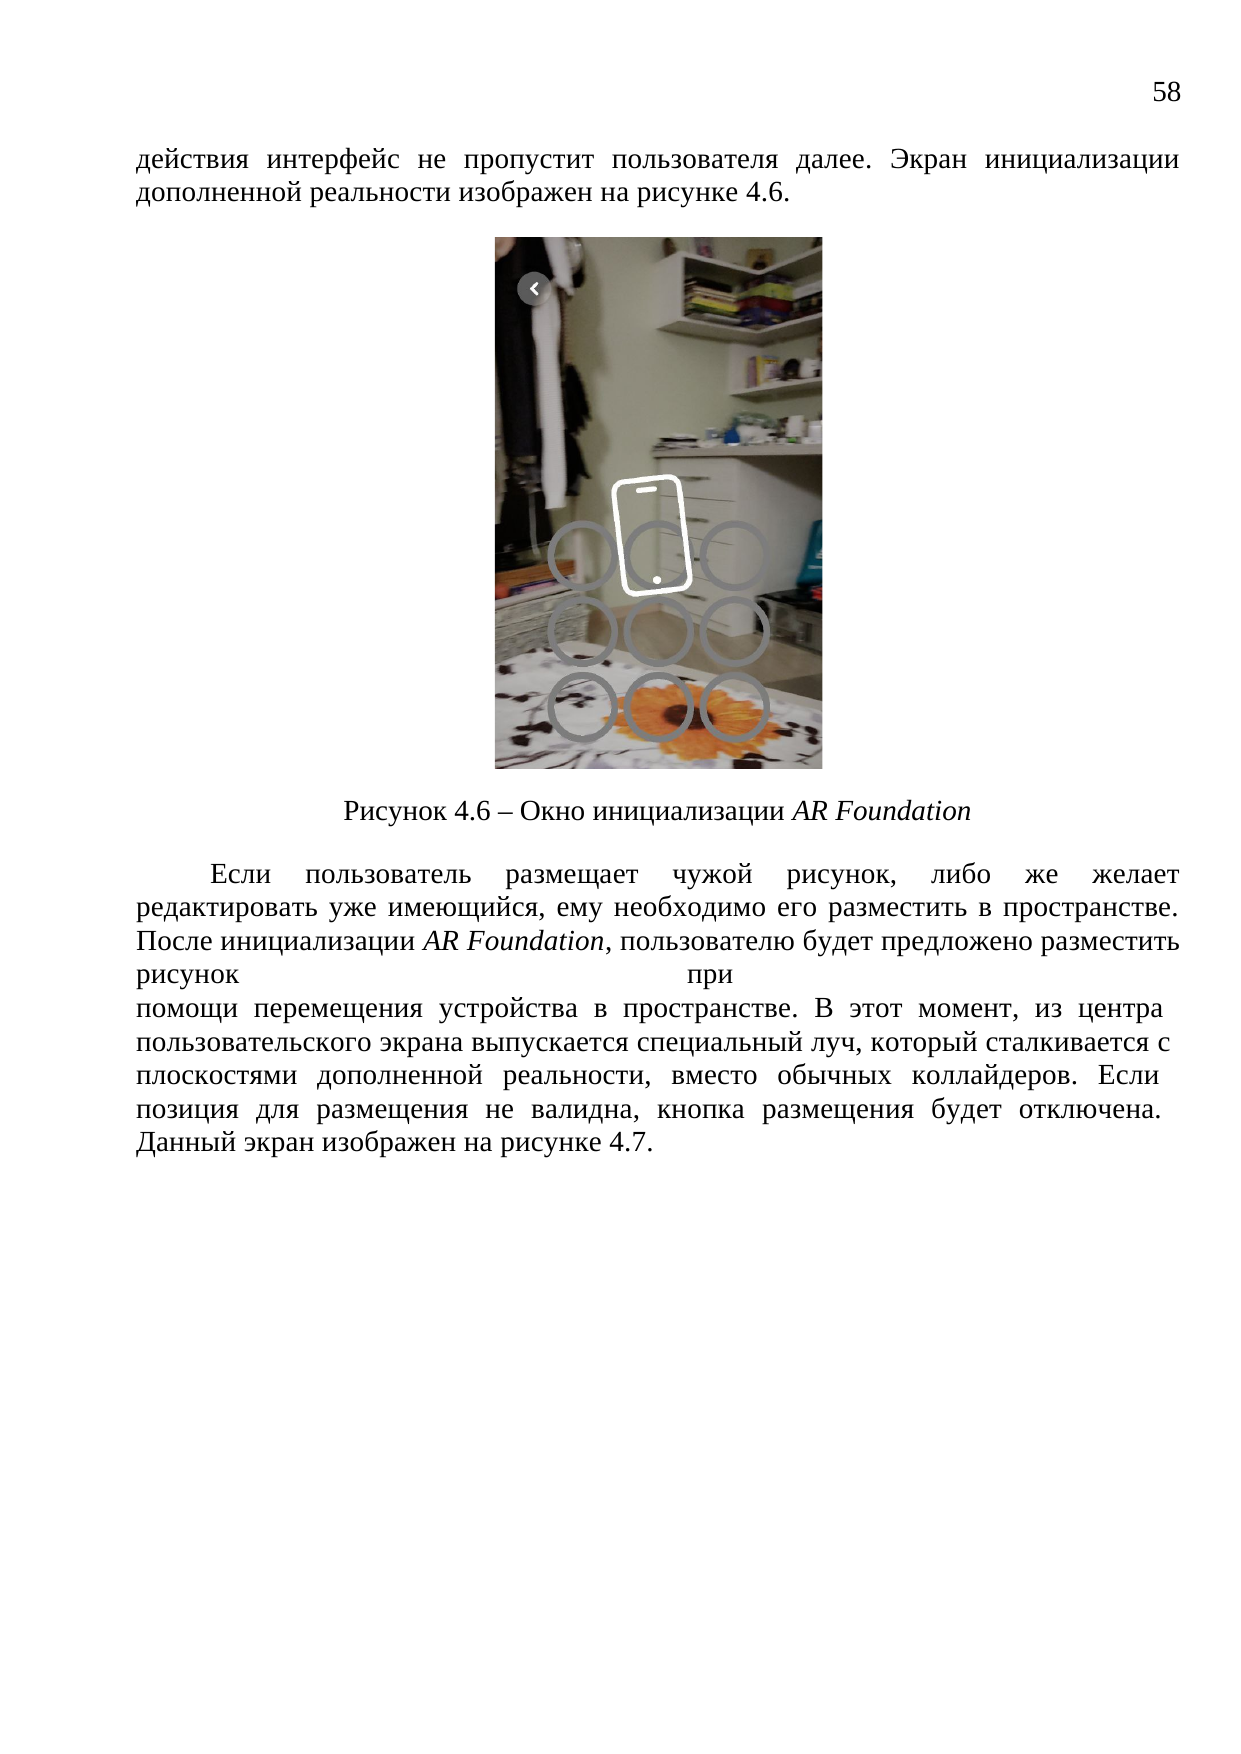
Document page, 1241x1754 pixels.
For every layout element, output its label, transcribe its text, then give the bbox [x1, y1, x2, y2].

text Если пользователь размещает чужой рисунок, либо же желает редактировать уже имеющийся, ему необходимо его разместить в пространстве. После инициализации AR Foundation, пользователю будет предложено разместить рисунок при помощи перемещения устройства в пространстве. В этот момент, из центра пользовательского экрана выпускается специальный луч, который сталкивается с плоскостями дополненной реальности, вместо обычных коллайдеров. Если позиция для размещения не валидна, кнопка размещения будет отключена. Данный экран изображен на рисунке 4.7. [136, 856, 1181, 1158]
picture [494, 237, 823, 769]
text Рисунок 4.6 – Окно инициализации AR Foundation [136, 793, 1181, 827]
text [136, 141, 1181, 208]
